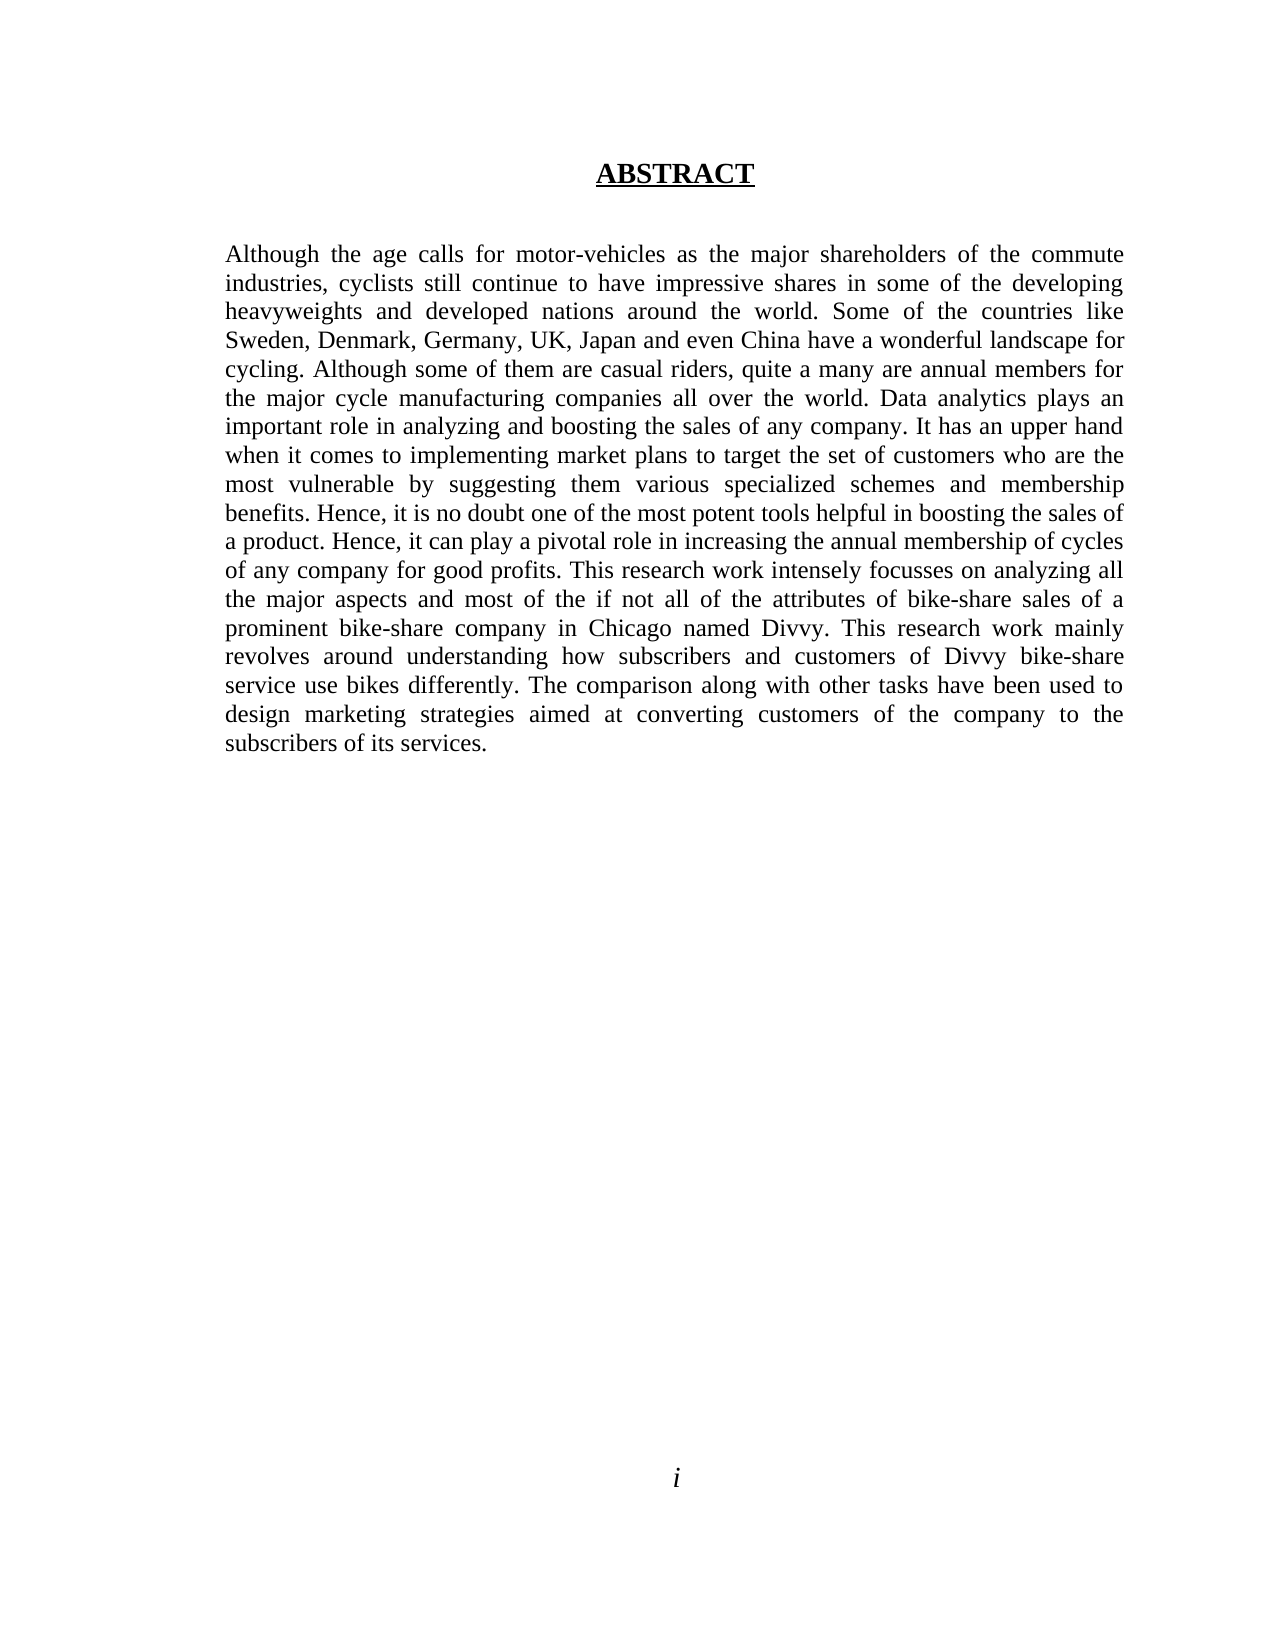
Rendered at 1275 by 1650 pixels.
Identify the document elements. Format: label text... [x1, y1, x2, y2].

text Although the age calls for motor-vehicles as the major shareholders of the commute industries, cyclists still continue to have impressive shares in some of the developing heavyweights and developed nations around the world. Some of the countries like Sweden, Denmark, Germany, UK, Japan and even China have a wonderful landscape for cycling. Although some of them are casual riders, quite a many are annual members for the major cycle manufacturing companies all over the world. Data analytics plays an important role in analyzing and boosting the sales of any company. It has an upper hand when it comes to implementing market plans to target the set of customers who are the most vulnerable by suggesting them various specialized schemes and membership benefits. Hence, it is no doubt one of the most potent tools helpful in boosting the sales of a product. Hence, it can play a pivotal role in increasing the annual membership of cycles of any company for good profits. This research work intensely focusses on analyzing all the major aspects and most of the if not all of the attributes of bike-share sales of a prominent bike-share company in Chicago named Divvy. This research work mainly revolves around understanding how subscribers and customers of Divvy bike-share service use bikes differently. The comparison along with other tasks have been used to design marketing strategies aimed at converting customers of the company to the subscribers of its services. [225, 239, 1125, 756]
text ABSTRACT [225, 156, 1125, 190]
text i [227, 1460, 1125, 1493]
